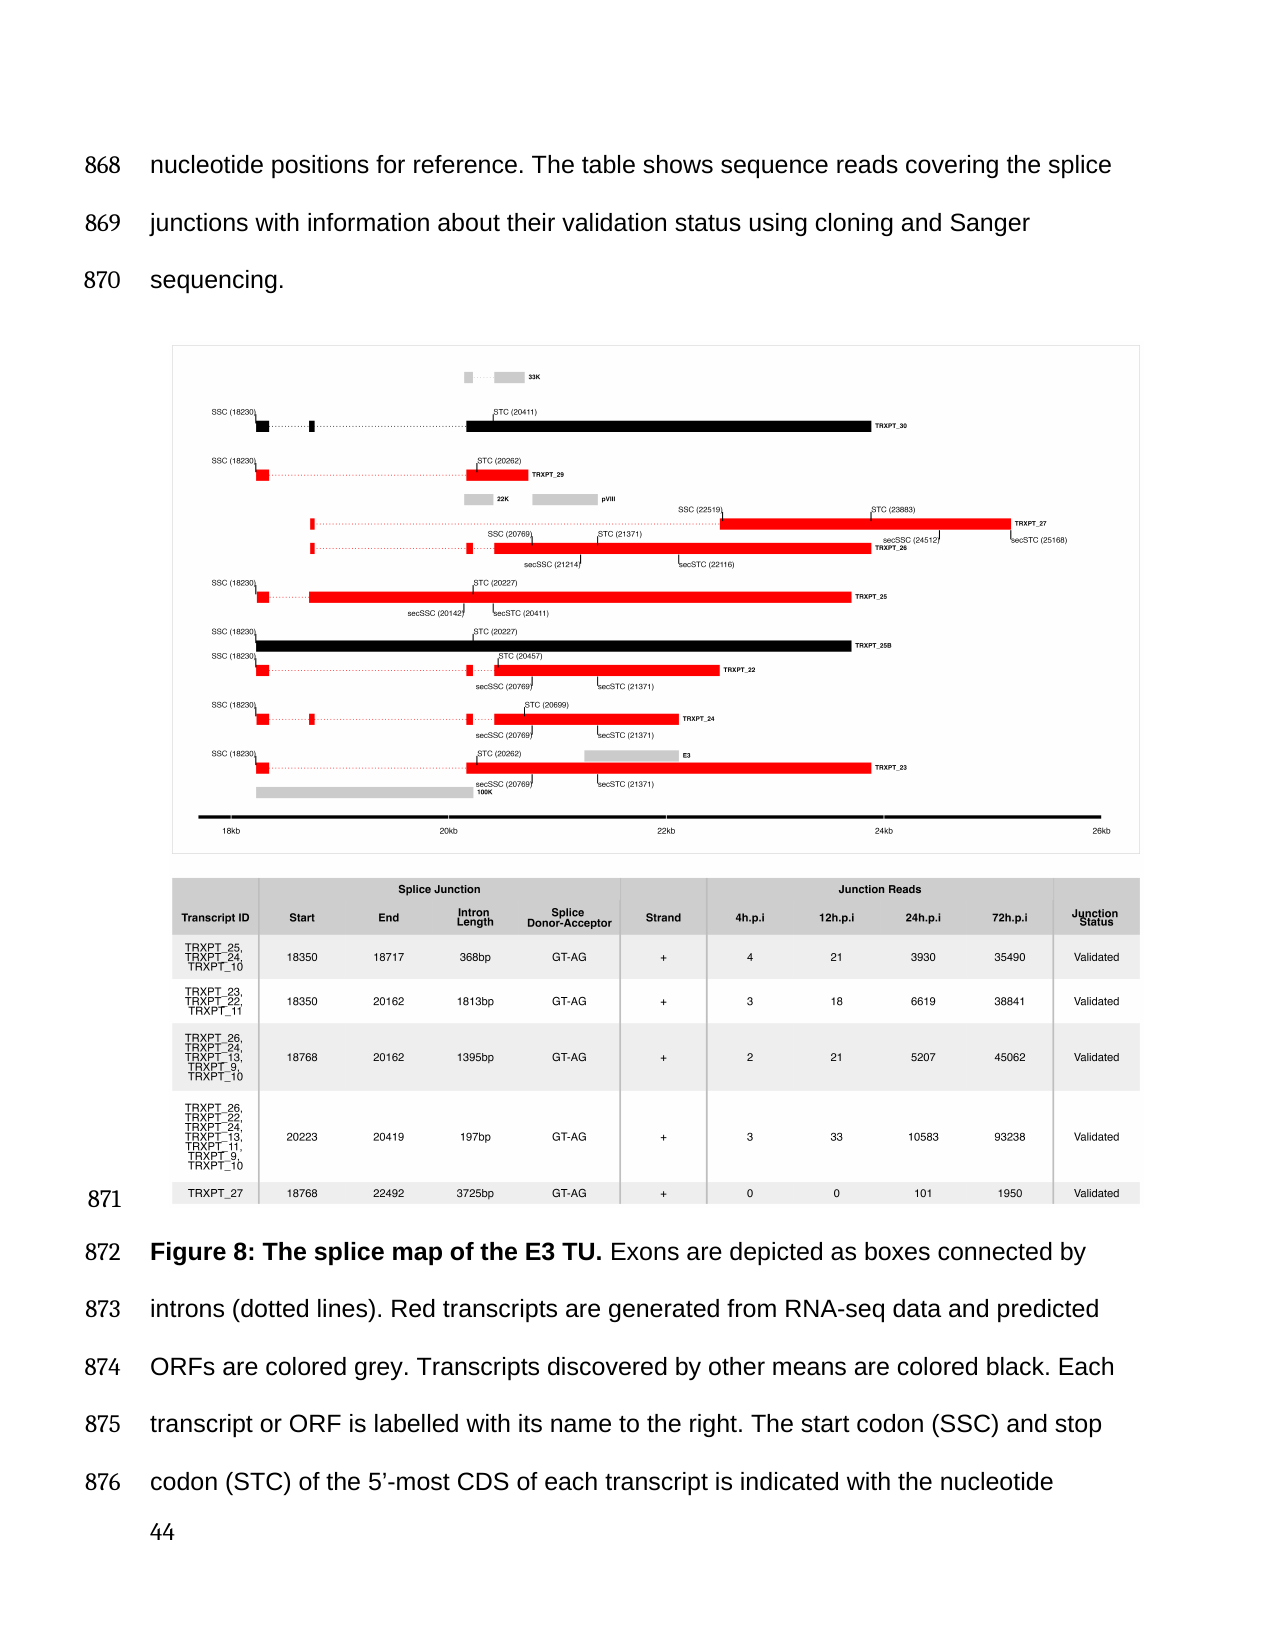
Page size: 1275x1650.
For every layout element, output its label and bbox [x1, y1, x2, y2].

text [150, 150, 1125, 294]
text [150, 341, 1125, 1495]
